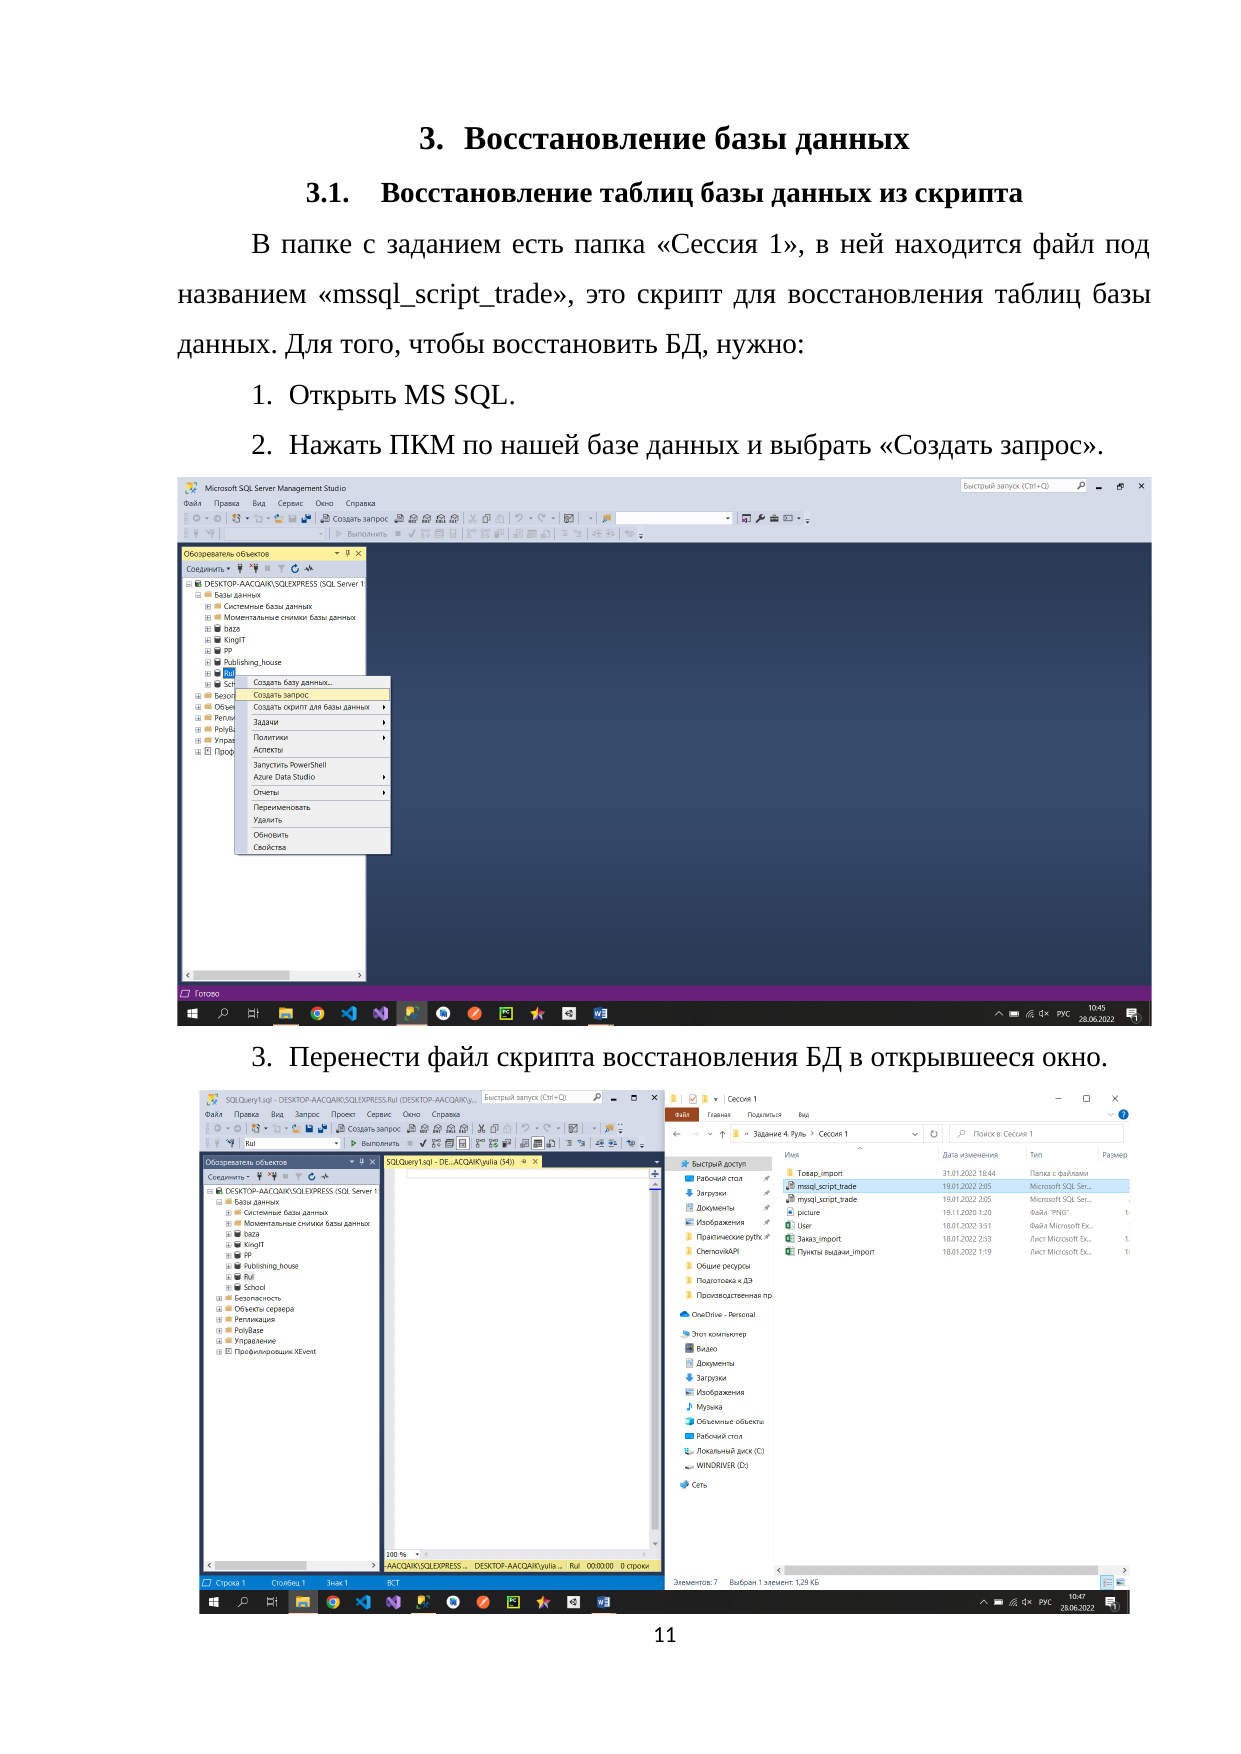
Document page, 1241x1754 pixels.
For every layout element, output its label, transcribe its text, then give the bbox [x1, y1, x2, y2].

list Нажать ПКМ по нашей базе данных и выбрать «Создать запрос». [251, 427, 1152, 461]
list Перенести файл скрипта восстановления БД в открывшееся окно. [251, 1039, 1152, 1073]
picture [177, 477, 1152, 1026]
picture [199, 1090, 1130, 1614]
list Открыть MS SQL. [251, 377, 1152, 410]
list Восстановление базы данных [177, 118, 1152, 156]
list Восстановление таблиц базы данных из скрипта [177, 176, 1152, 209]
text В папке с заданием есть папка «Сессия 1», в ней находится файл под названием «mssql_script_trade», это скрипт для восстановления таблиц базы данных. Для того, чтобы восстановить БД, нужно: [177, 226, 1152, 360]
